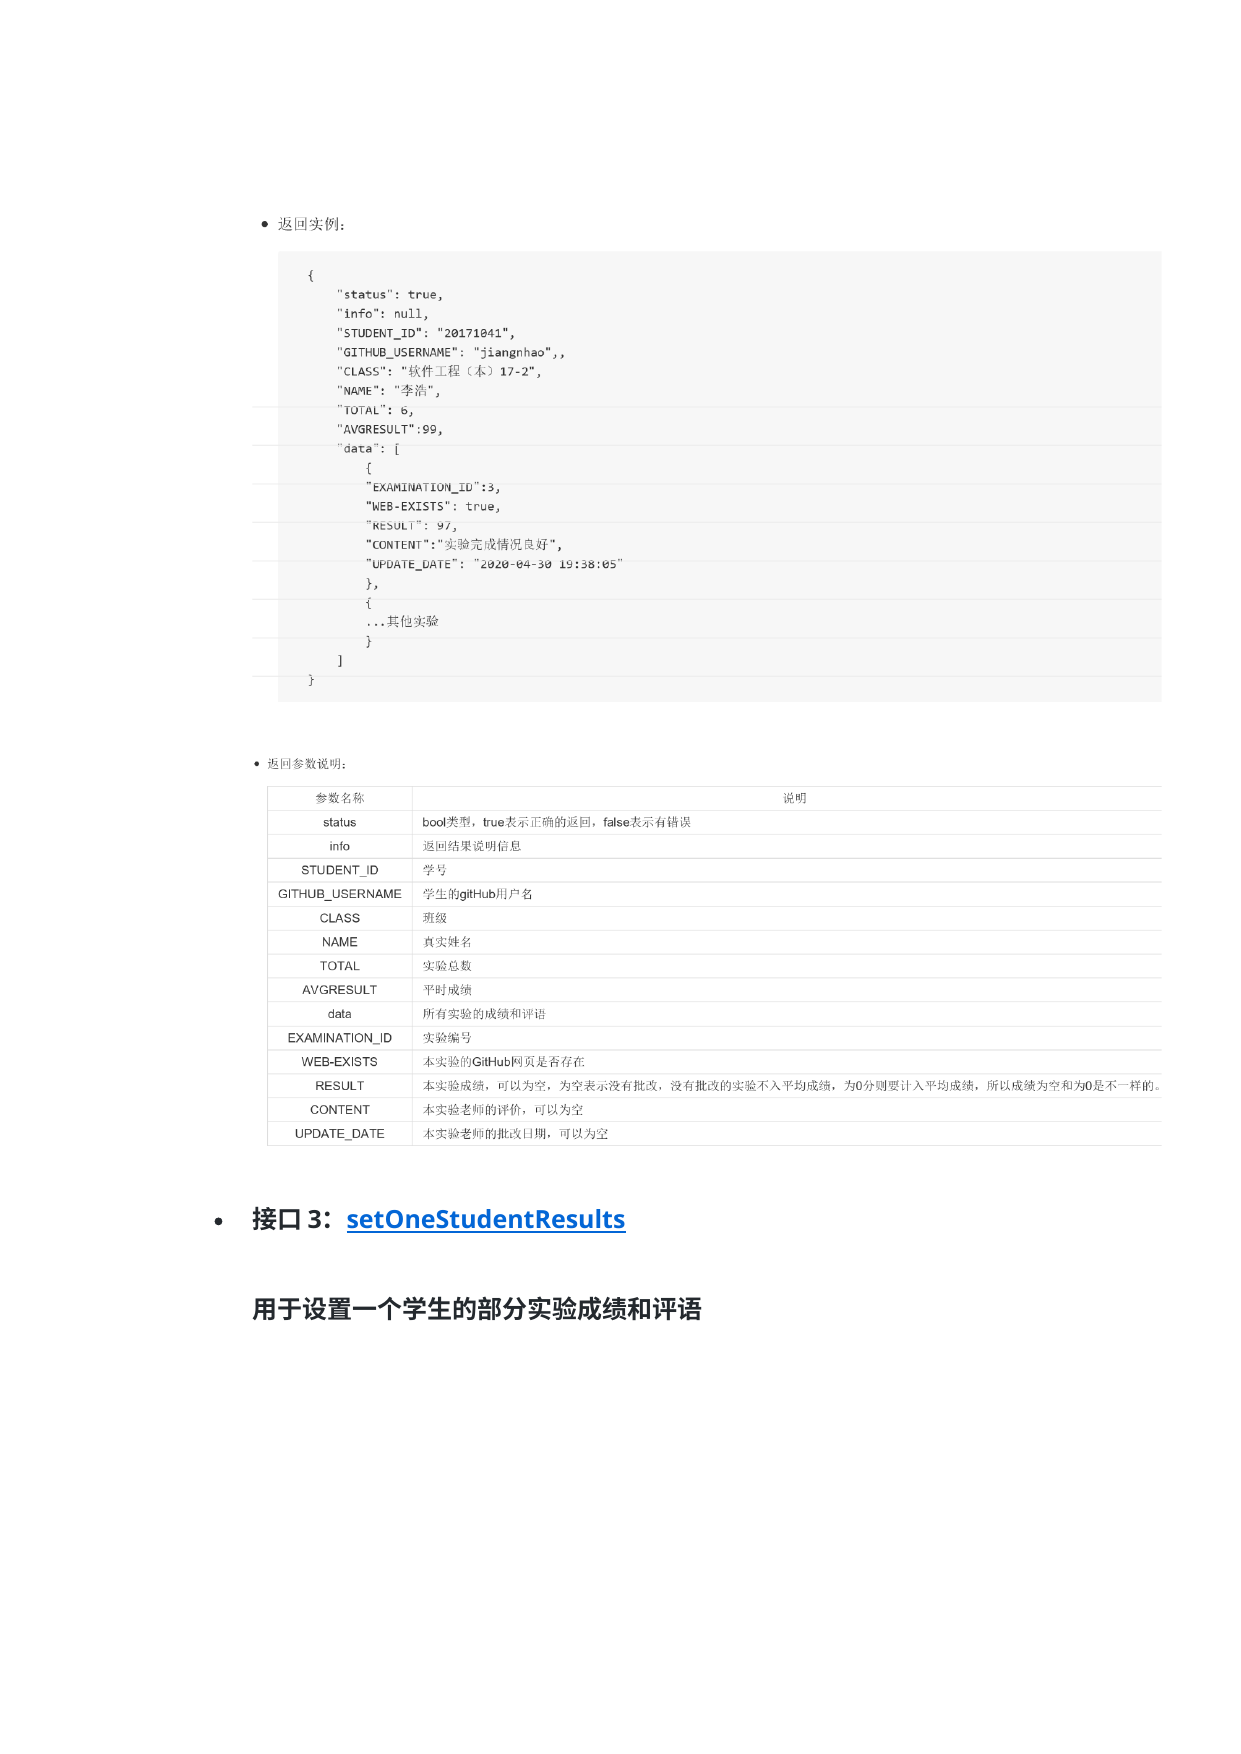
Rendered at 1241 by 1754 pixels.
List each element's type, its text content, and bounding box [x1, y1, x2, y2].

picture [252, 204, 1162, 702]
list 接口3：setOneStudentResults [215, 1185, 1087, 1250]
picture [252, 752, 1162, 1146]
text 用于设置一个学生的部分实验成绩和评语 [252, 1275, 1087, 1340]
